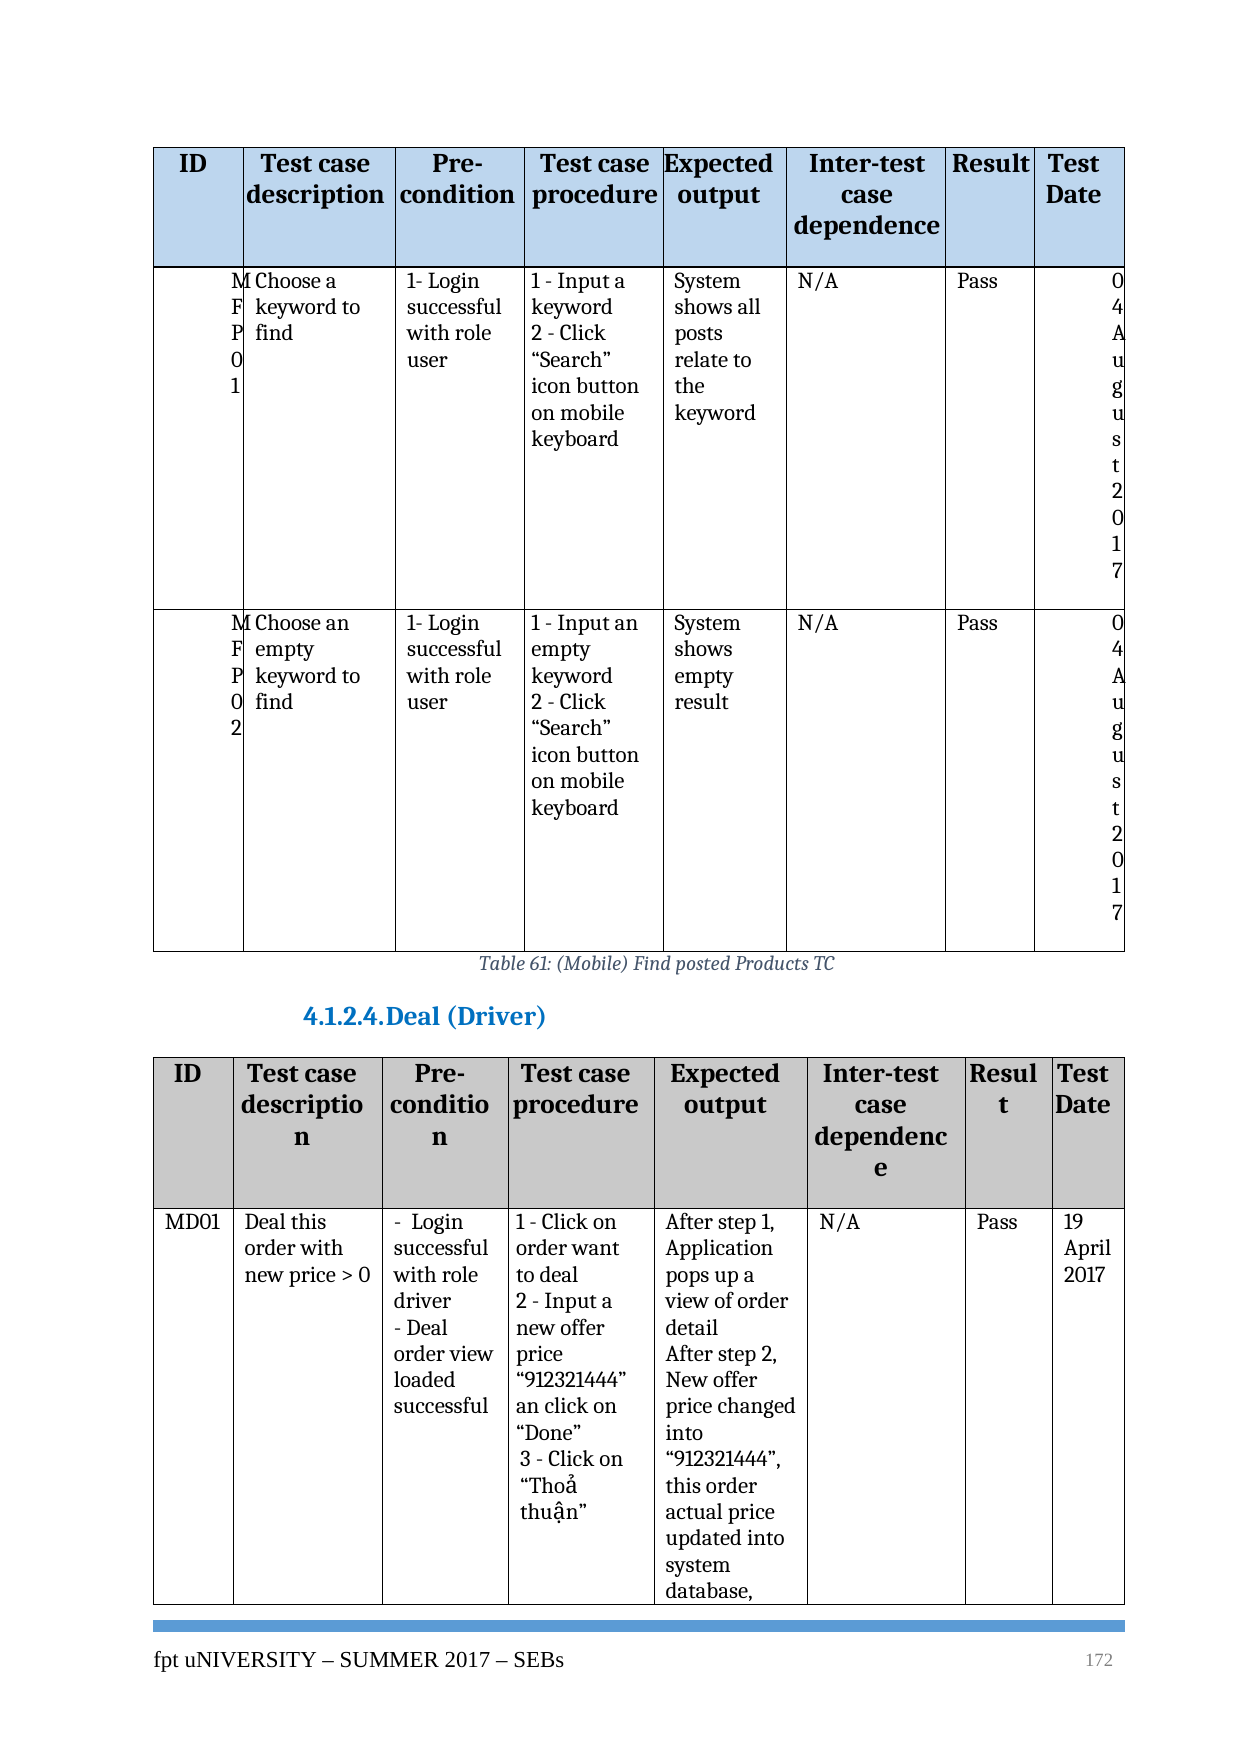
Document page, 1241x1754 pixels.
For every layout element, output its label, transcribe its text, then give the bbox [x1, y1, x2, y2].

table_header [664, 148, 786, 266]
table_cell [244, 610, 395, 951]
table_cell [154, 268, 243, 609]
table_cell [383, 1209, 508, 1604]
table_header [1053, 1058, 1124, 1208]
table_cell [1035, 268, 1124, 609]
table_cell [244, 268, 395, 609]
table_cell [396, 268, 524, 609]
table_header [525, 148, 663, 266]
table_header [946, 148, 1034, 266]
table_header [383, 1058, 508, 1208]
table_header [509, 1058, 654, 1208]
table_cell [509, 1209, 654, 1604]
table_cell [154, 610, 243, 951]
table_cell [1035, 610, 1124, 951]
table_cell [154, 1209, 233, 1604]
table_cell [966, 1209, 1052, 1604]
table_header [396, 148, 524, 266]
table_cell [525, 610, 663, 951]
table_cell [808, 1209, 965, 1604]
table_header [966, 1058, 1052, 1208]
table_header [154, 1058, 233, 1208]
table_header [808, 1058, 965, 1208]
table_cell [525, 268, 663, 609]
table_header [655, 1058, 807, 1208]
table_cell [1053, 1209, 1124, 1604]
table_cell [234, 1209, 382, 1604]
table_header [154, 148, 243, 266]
text Deal (Driver) [303, 1001, 1125, 1032]
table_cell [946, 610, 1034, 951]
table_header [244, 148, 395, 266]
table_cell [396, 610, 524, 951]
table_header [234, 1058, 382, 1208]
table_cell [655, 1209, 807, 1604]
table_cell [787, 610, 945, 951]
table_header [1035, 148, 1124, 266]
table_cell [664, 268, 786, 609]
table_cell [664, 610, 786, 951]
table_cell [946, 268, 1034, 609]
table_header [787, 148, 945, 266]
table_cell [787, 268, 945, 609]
